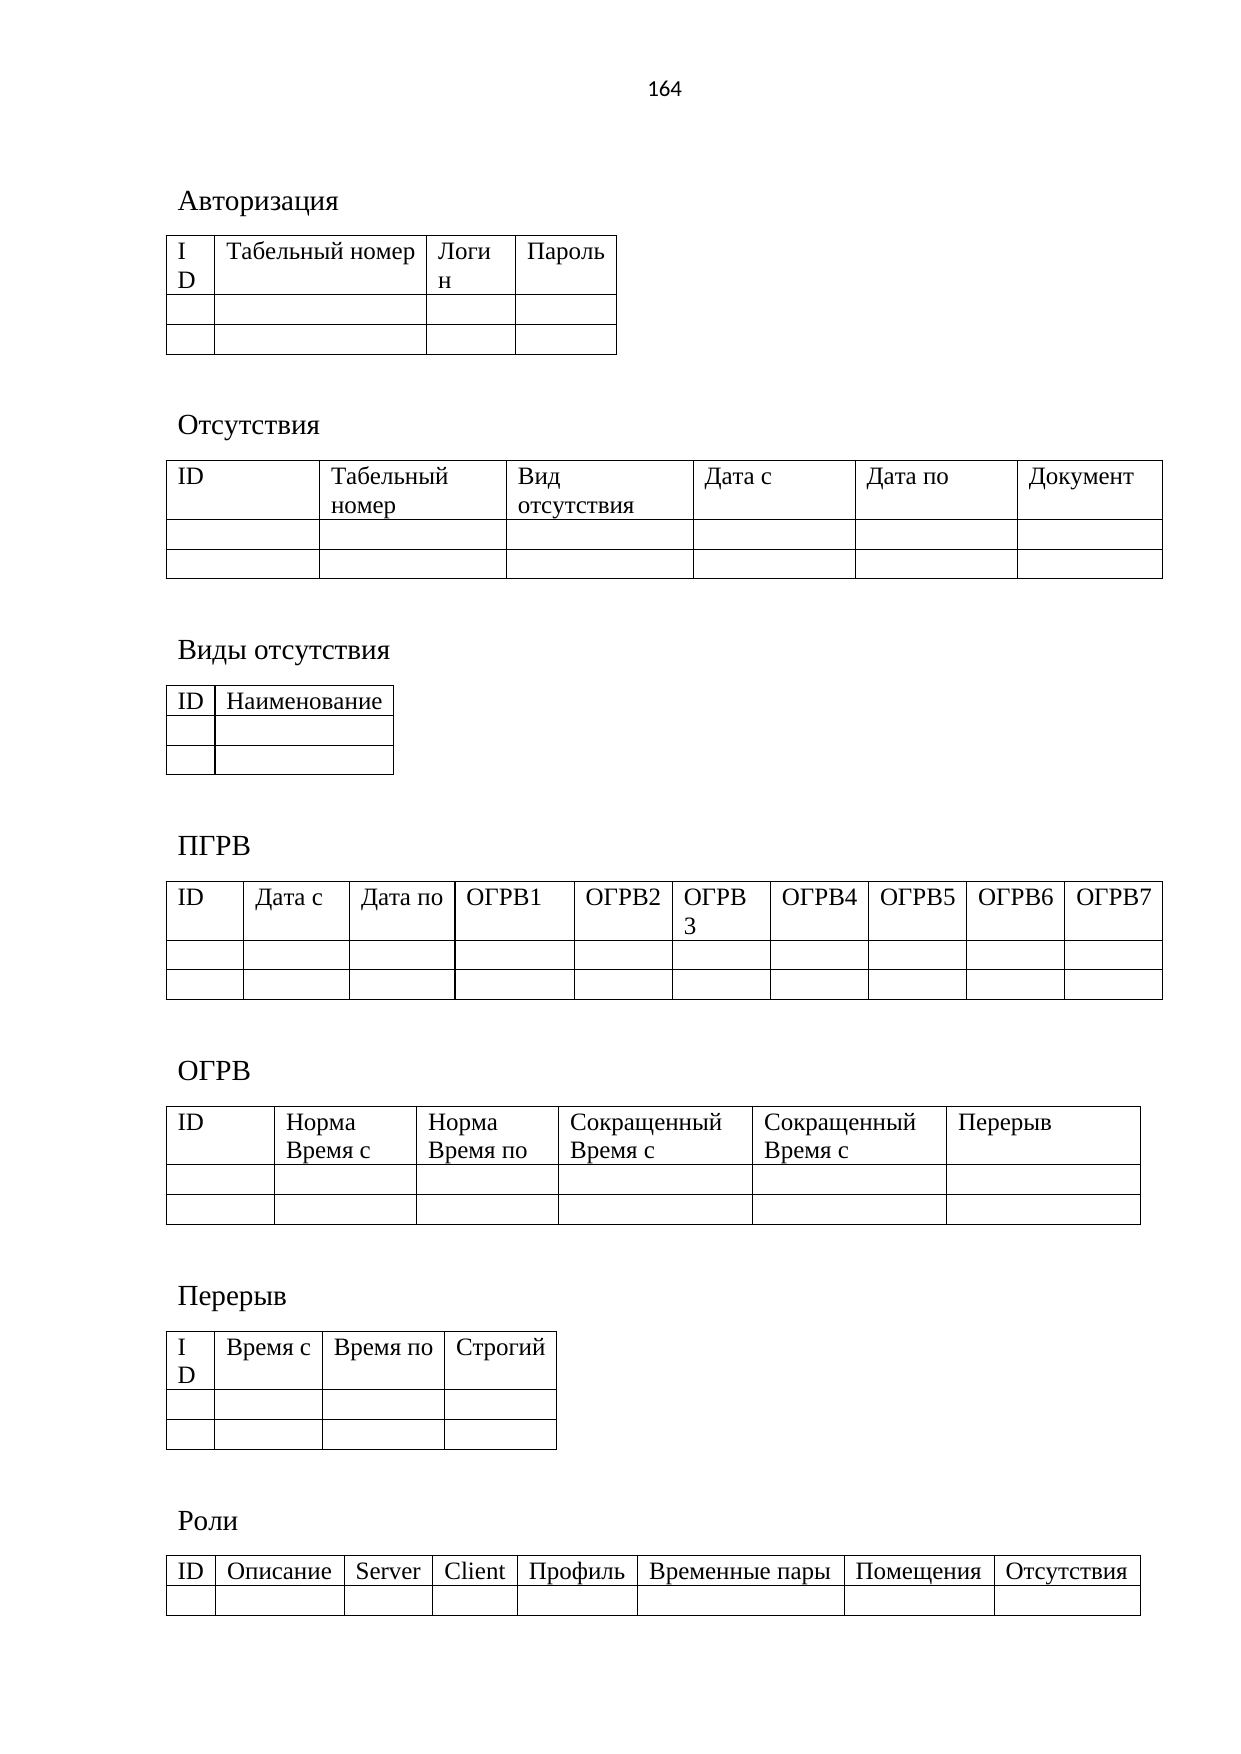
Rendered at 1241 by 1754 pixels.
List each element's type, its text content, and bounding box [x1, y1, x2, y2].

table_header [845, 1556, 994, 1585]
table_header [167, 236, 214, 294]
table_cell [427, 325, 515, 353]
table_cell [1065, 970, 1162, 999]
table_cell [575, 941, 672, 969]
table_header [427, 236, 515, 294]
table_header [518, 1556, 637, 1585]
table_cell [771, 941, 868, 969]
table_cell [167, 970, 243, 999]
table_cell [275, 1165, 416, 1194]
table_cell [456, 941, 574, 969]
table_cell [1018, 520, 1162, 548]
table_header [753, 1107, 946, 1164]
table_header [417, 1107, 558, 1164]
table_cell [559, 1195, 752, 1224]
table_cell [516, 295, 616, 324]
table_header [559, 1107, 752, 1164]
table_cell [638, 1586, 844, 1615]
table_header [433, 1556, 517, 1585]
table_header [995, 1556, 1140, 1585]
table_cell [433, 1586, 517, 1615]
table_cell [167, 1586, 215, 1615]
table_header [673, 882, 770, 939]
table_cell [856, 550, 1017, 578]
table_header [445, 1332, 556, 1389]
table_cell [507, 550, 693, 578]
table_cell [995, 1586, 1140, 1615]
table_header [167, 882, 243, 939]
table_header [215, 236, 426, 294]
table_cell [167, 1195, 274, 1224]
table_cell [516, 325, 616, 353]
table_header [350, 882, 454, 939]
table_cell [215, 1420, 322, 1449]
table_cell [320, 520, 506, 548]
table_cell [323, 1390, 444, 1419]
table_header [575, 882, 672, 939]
text ОГРВ [177, 1053, 1152, 1087]
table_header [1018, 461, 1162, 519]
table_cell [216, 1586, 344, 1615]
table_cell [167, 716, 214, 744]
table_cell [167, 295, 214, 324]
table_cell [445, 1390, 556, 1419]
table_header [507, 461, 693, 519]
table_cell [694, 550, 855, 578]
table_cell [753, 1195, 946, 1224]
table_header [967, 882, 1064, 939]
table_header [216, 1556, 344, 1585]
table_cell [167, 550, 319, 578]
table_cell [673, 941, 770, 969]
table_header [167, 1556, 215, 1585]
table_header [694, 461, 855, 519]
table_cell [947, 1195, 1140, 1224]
text Перерыв [177, 1278, 1152, 1311]
text Авторизация [177, 183, 1152, 216]
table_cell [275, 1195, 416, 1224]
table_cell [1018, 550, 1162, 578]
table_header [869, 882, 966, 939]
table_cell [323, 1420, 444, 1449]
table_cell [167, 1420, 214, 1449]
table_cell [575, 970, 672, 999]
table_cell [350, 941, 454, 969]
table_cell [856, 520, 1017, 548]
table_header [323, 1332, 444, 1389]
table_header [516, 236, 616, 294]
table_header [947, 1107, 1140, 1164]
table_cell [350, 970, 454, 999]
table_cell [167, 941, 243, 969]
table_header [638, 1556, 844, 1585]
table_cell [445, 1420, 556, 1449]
text ПГРВ [177, 828, 1152, 862]
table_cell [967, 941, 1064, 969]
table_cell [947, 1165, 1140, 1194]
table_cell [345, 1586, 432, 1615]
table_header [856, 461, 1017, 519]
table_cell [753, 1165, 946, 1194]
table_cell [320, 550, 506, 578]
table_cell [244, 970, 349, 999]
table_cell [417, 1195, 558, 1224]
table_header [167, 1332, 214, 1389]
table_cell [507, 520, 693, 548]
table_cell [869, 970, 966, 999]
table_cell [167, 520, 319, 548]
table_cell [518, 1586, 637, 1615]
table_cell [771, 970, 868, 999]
text Отсутствия [177, 407, 1152, 441]
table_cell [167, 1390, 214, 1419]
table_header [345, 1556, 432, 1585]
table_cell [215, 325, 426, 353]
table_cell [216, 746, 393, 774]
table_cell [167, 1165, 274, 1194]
text Роли [177, 1503, 1152, 1536]
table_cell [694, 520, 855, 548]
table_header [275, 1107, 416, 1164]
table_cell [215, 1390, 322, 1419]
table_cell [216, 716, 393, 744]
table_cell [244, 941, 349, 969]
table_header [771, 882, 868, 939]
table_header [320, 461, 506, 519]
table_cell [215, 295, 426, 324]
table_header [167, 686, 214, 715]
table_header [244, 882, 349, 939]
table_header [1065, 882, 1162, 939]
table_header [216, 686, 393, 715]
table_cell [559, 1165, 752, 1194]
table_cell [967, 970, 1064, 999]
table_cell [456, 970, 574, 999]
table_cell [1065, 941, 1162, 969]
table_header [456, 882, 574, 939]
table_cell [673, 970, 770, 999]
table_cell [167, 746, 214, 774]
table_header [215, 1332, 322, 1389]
text Виды отсутствия [177, 632, 1152, 666]
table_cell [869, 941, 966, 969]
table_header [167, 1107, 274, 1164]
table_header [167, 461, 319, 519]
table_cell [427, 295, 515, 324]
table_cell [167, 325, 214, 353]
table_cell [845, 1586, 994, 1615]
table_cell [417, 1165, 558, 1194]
